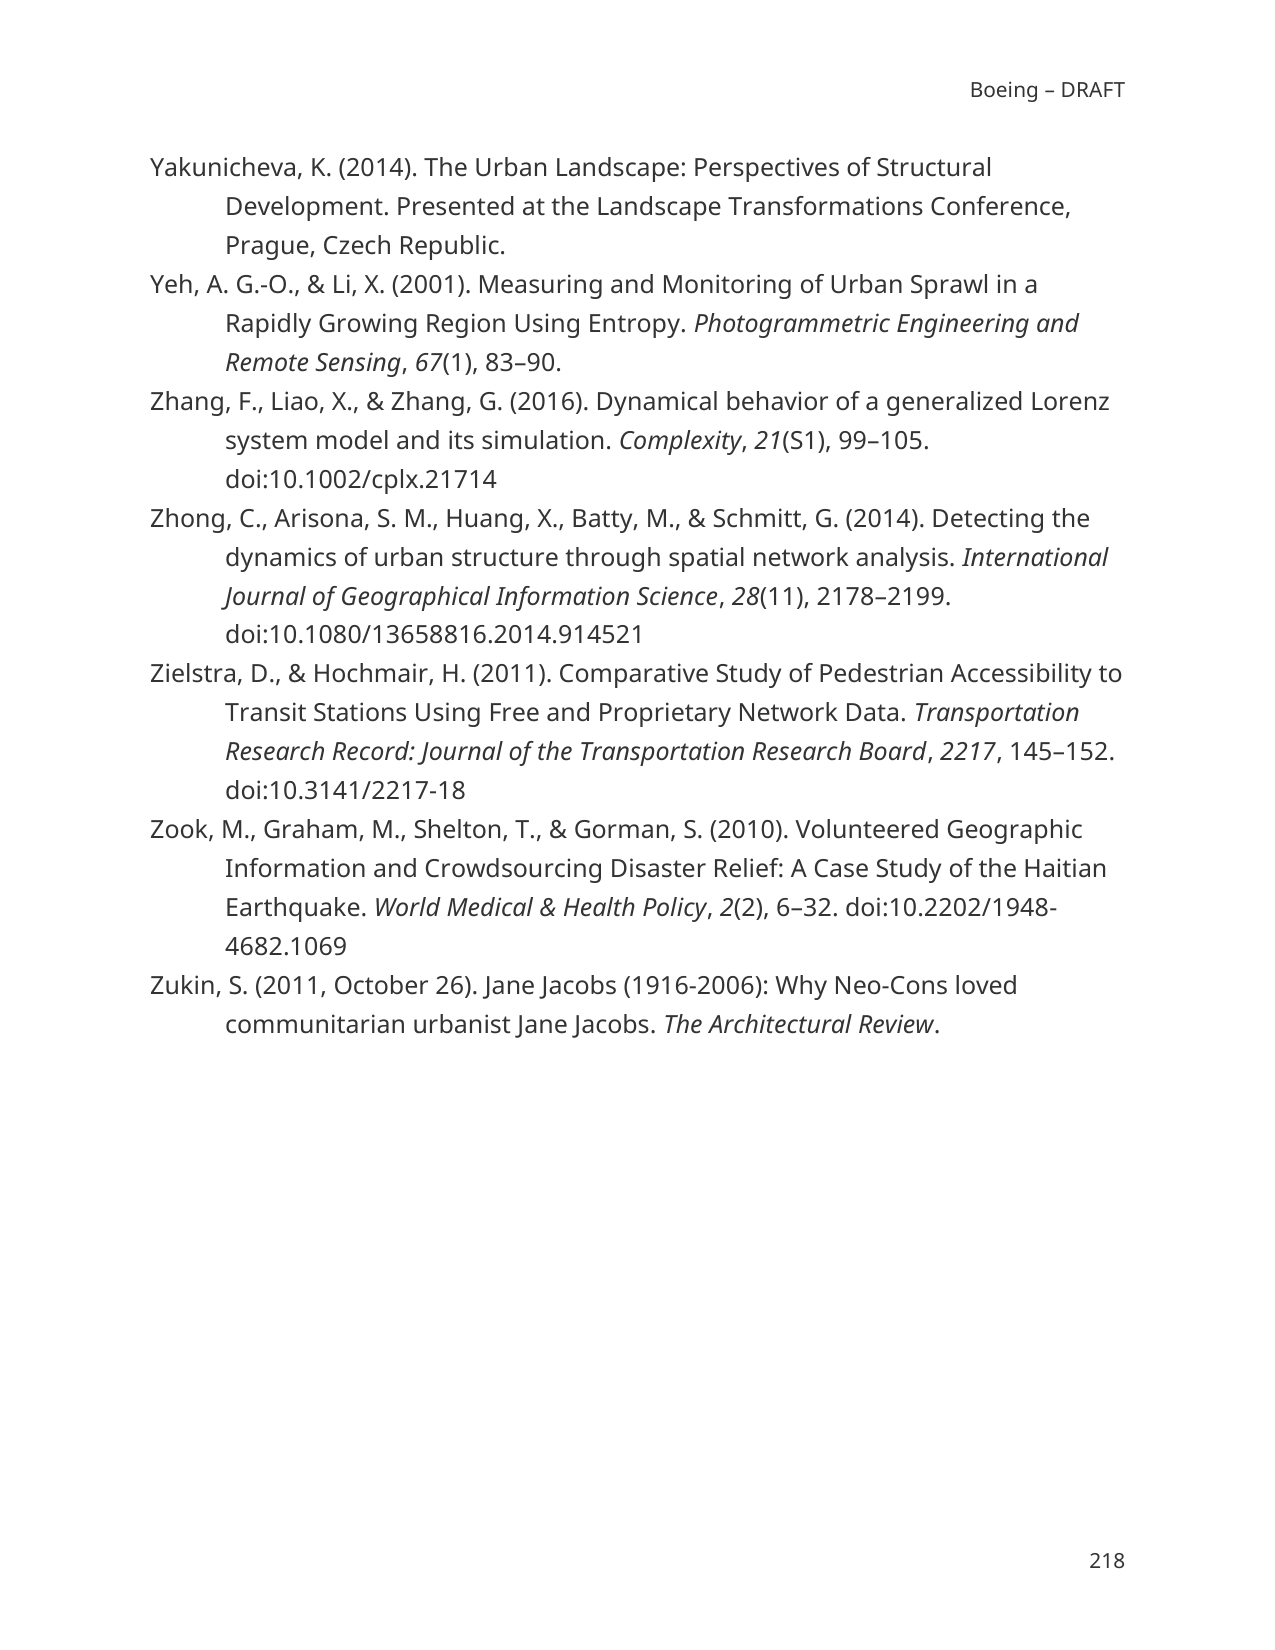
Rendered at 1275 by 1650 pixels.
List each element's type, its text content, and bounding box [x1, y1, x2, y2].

text Yeh, A. G.-O., & Li, X. (2001). Measuring and Monitoring of Urban Sprawl in a Rapidly Growing Region Using Entropy. Photogrammetric Engineering and Remote Sensing, 67(1), 83–90. [150, 267, 1125, 379]
text Zielstra, D., & Hochmair, H. (2011). Comparative Study of Pedestrian Accessibility to Transit Stations Using Free and Proprietary Network Data. Transportation Research Record: Journal of the Transportation Research Board, 2217, 145–152. doi:10.3141/2217-18 [150, 656, 1125, 807]
text Zhong, C., Arisona, S. M., Huang, X., Batty, M., & Schmitt, G. (2014). Detecting the dynamics of urban structure through spatial network analysis. International Journal of Geographical Information Science, 28(11), 2178–2199. doi:10.1080/13658816.2014.914521 [150, 501, 1125, 651]
text Yakunicheva, K. (2014). The Urban Landscape: Perspectives of Structural Development. Presented at the Landscape Transformations Conference, Prague, Czech Republic. [150, 150, 1125, 262]
text Zook, M., Graham, M., Shelton, T., & Gorman, S. (2010). Volunteered Geographic Information and Crowdsourcing Disaster Relief: A Case Study of the Haitian Earthquake. World Medical & Health Policy, 2(2), 6–32. doi:10.2202/1948-4682.1069 [150, 812, 1125, 963]
text Zukin, S. (2011, October 26). Jane Jacobs (1916-2006): Why Neo-Cons loved communitarian urbanist Jane Jacobs. The Architectural Review. [150, 968, 1125, 1041]
text Zhang, F., Liao, X., & Zhang, G. (2016). Dynamical behavior of a generalized Lorenz system model and its simulation. Complexity, 21(S1), 99–105. doi:10.1002/cplx.21714 [150, 384, 1125, 496]
